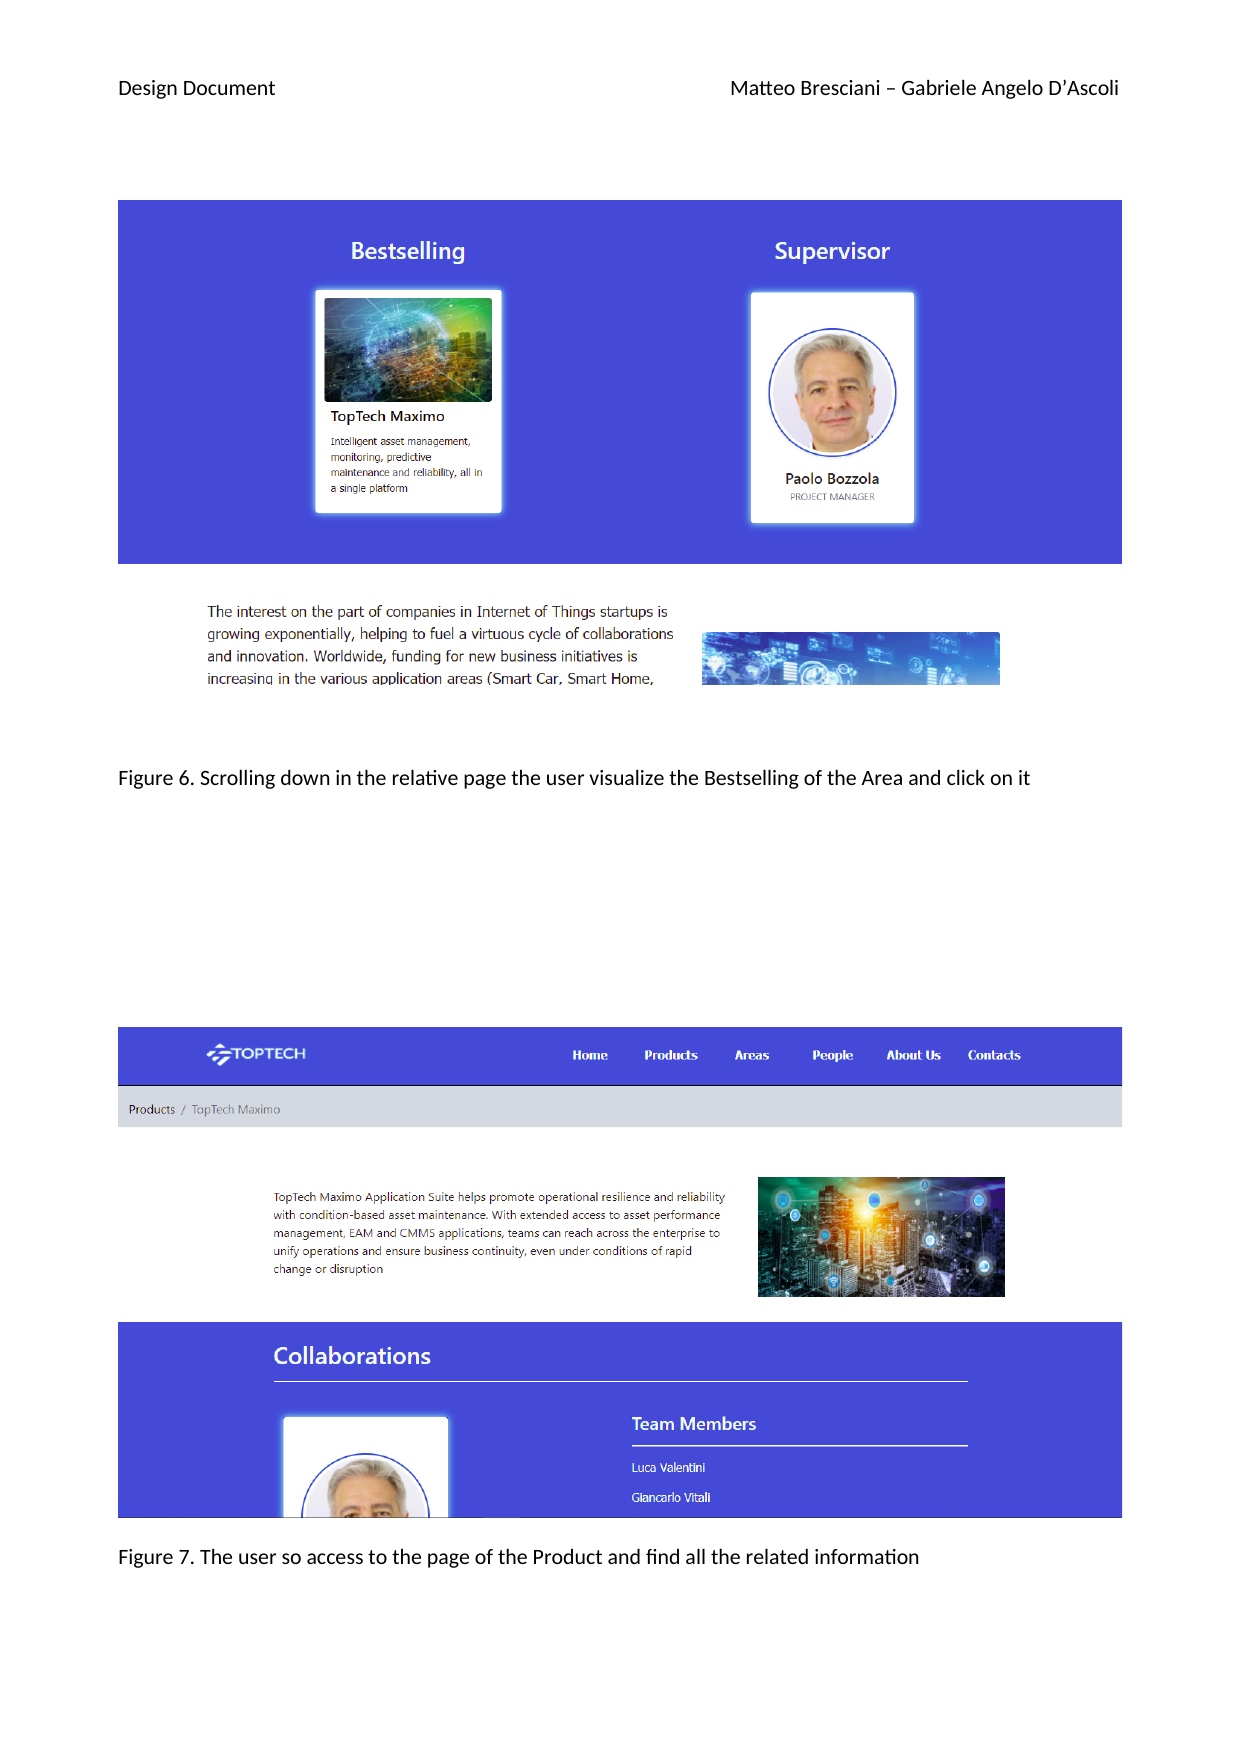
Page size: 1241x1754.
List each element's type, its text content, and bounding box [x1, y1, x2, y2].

text Figure 6. Scrolling down in the relative page the user visualize the Bestselling of the Area and click on it [118, 764, 1122, 791]
text Figure 7. The user so access to the page of the Product and find all the related information [118, 1543, 1122, 1570]
picture [118, 1027, 1123, 1518]
picture [118, 200, 1123, 685]
